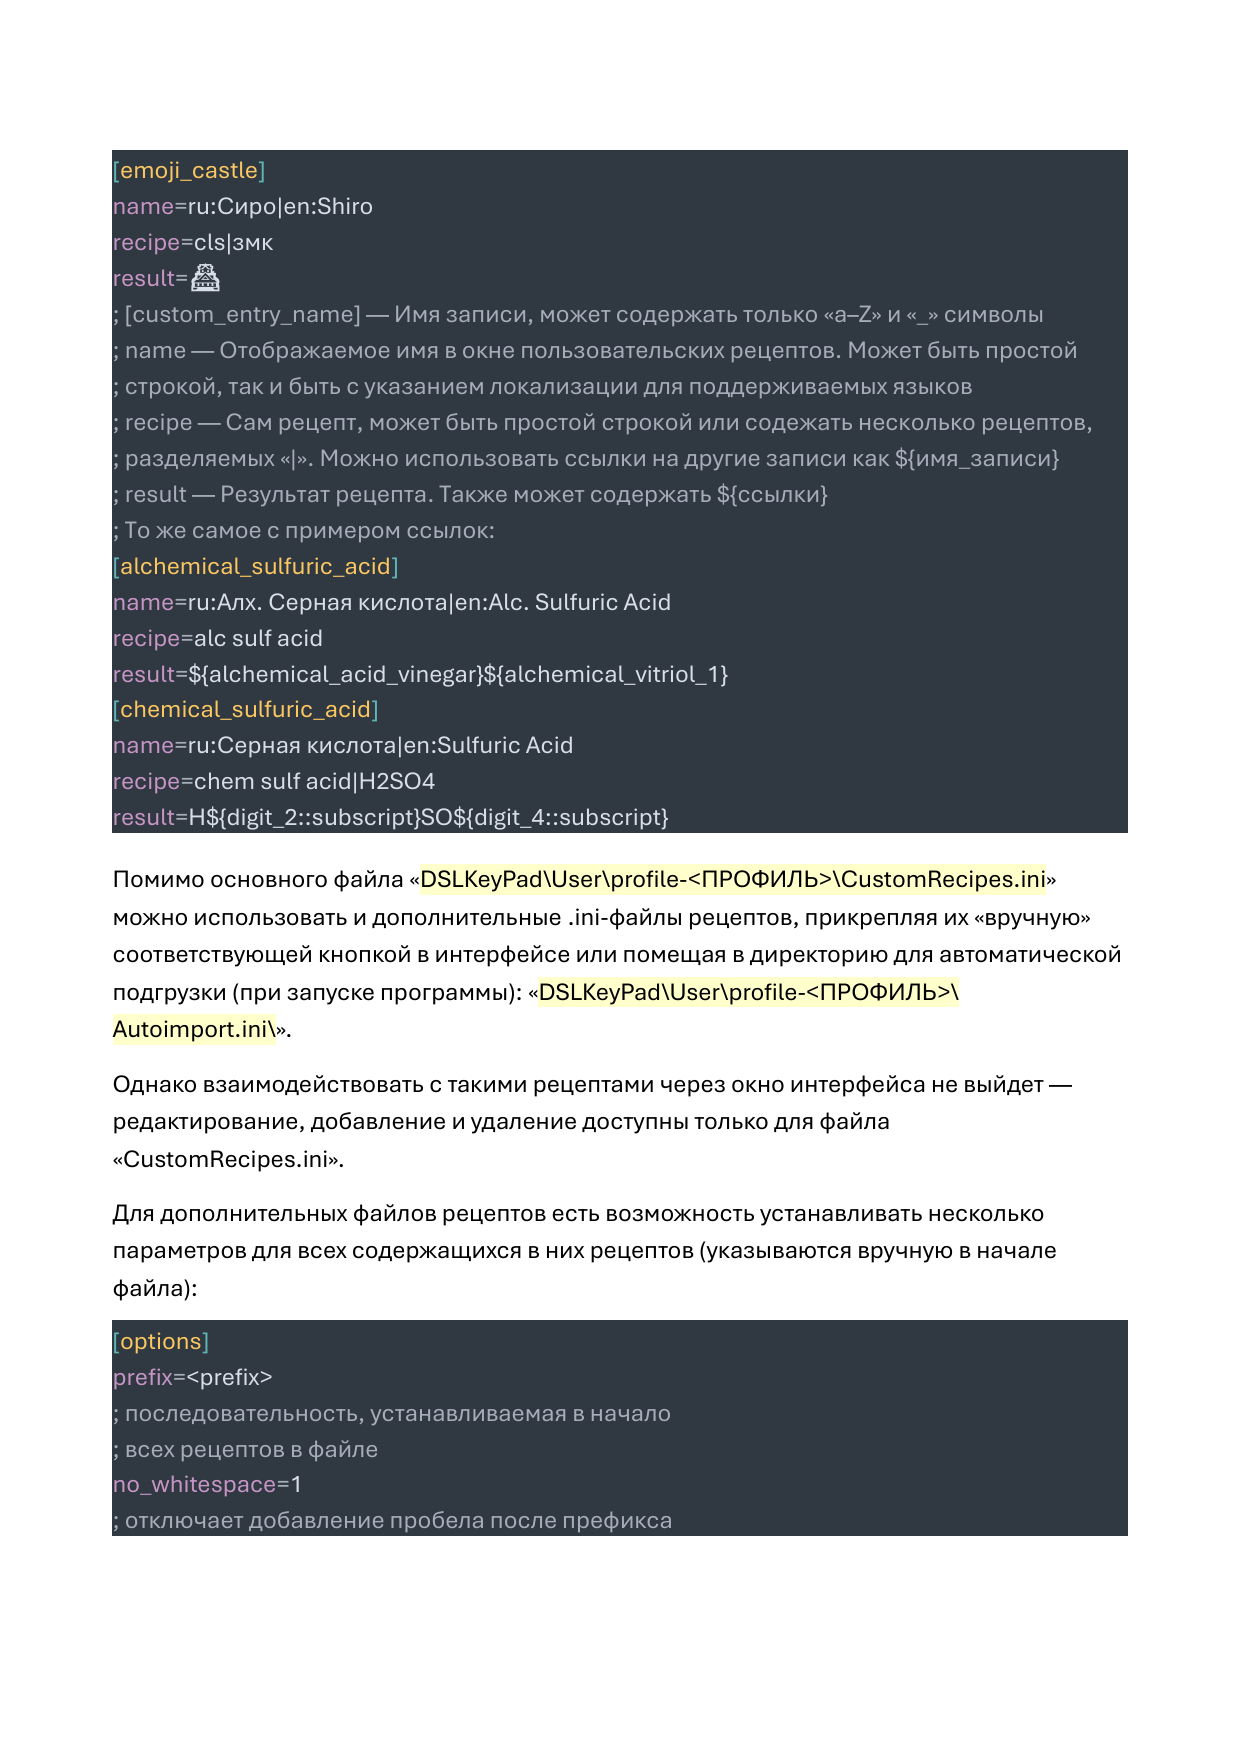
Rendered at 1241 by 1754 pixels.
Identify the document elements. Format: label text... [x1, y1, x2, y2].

text ; отключает добавление пробела после префикса [112, 1500, 1128, 1536]
text name=ru:Алх. Серная кислота|en:Alc. Sulfuric Acid [112, 581, 1128, 617]
text no_whitespace=1 [112, 1464, 1128, 1500]
text prefix=<prefix> [112, 1356, 1128, 1392]
text ; последовательность, устанавливаемая в начало [112, 1392, 1128, 1428]
text ; То же самое с примером ссылок: [112, 509, 1128, 545]
text ; строкой, так и быть с указанием локализации для поддерживаемых языков [112, 366, 1128, 402]
text result=H${digit_2::subscript}SO${digit_4::subscript} [112, 797, 1128, 833]
text Однако взаимодействовать с такими рецептами через окно интерфейса не выйдет — редактирование, добавление и удаление доступны только для файла «CustomRecipes.ini». [112, 1062, 1128, 1174]
text ; name — Отображаемое имя в окне пользовательских рецептов. Может быть простой [112, 330, 1128, 366]
text recipe=alc sulf acid [112, 617, 1128, 653]
text Помимо основного файла «DSLKeyPad\User\profile-<ПРОФИЛЬ>\CustomRecipes.ini» можно использовать и дополнительные .ini-файлы рецептов, прикрепляя их «вручную» соответствующей кнопкой в интерфейсе или помещая в директорию для автоматической подгрузки (при запуске программы): «DSLKeyPad\User\profile-<ПРОФИЛЬ>\Autoimport.ini\». [112, 858, 1128, 1045]
text ; всех рецептов в файле [112, 1428, 1128, 1464]
text recipe=chem sulf acid|H2SO4 [112, 761, 1128, 797]
text ; result — Результат рецепта. Также может содержать ${ссылки} [112, 473, 1128, 509]
text ; разделяемых «|». Можно использовать ссылки на другие записи как ${имя_записи} [112, 437, 1128, 473]
text result=🏯 [112, 258, 1128, 294]
text name=ru:Сиро|en:Shiro [112, 186, 1128, 222]
text [emoji_castle] [112, 150, 1128, 186]
text Для дополнительных файлов рецептов есть возможность устанавливать несколько параметров для всех содержащихся в них рецептов (указываются вручную в начале файла): [112, 1191, 1128, 1304]
text result=${alchemical_acid_vinegar}${alchemical_vitriol_1} [112, 653, 1128, 689]
text recipe=cls|змк [112, 222, 1128, 258]
text [alchemical_sulfuric_acid] [112, 545, 1128, 581]
text ; [custom_entry_name] — Имя записи, может содержать только «a–Z» и «_» символы [112, 294, 1128, 330]
text [chemical_sulfuric_acid] [112, 689, 1128, 725]
text ; recipe — Сам рецепт, может быть простой строкой или содежать несколько рецептов, [112, 402, 1128, 437]
text name=ru:Серная кислота|en:Sulfuric Acid [112, 725, 1128, 761]
text [options] [112, 1320, 1128, 1356]
